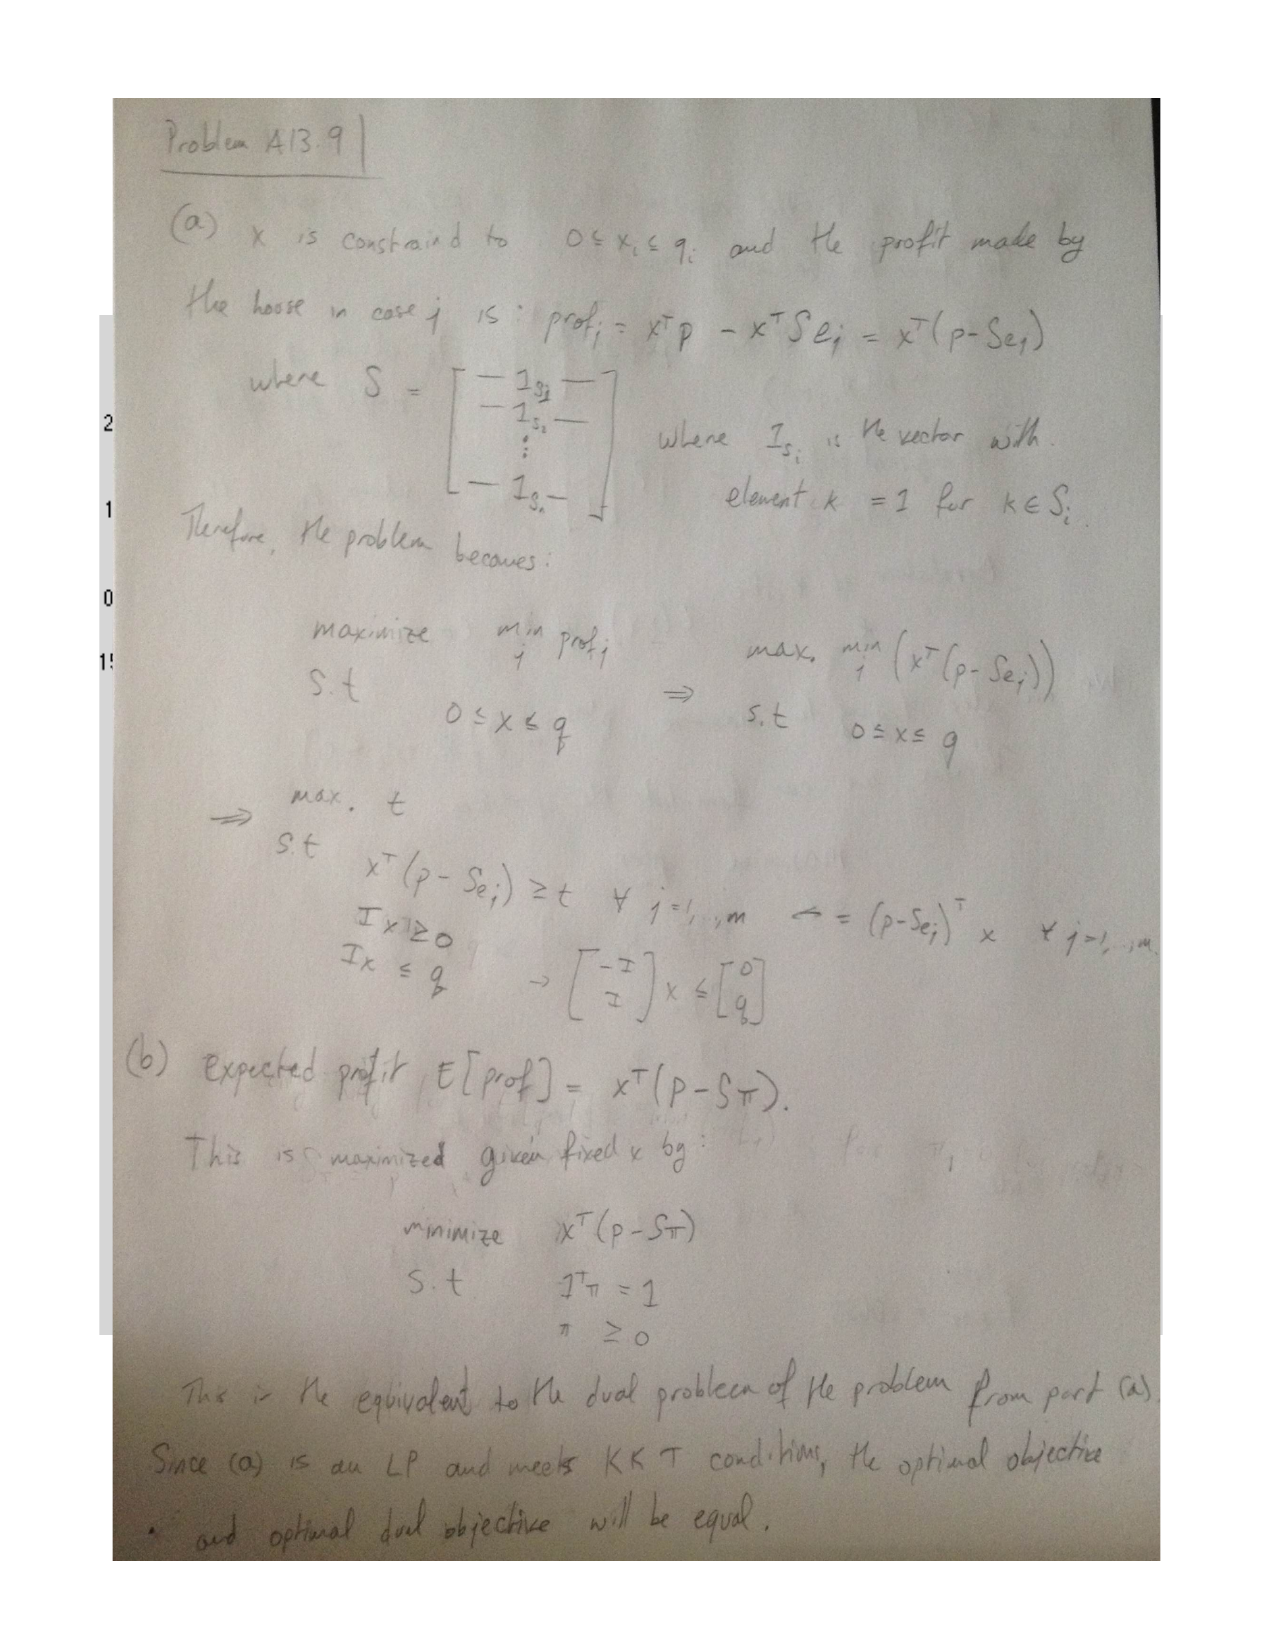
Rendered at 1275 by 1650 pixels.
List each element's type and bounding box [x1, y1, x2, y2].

picture [99, 98, 1163, 1561]
